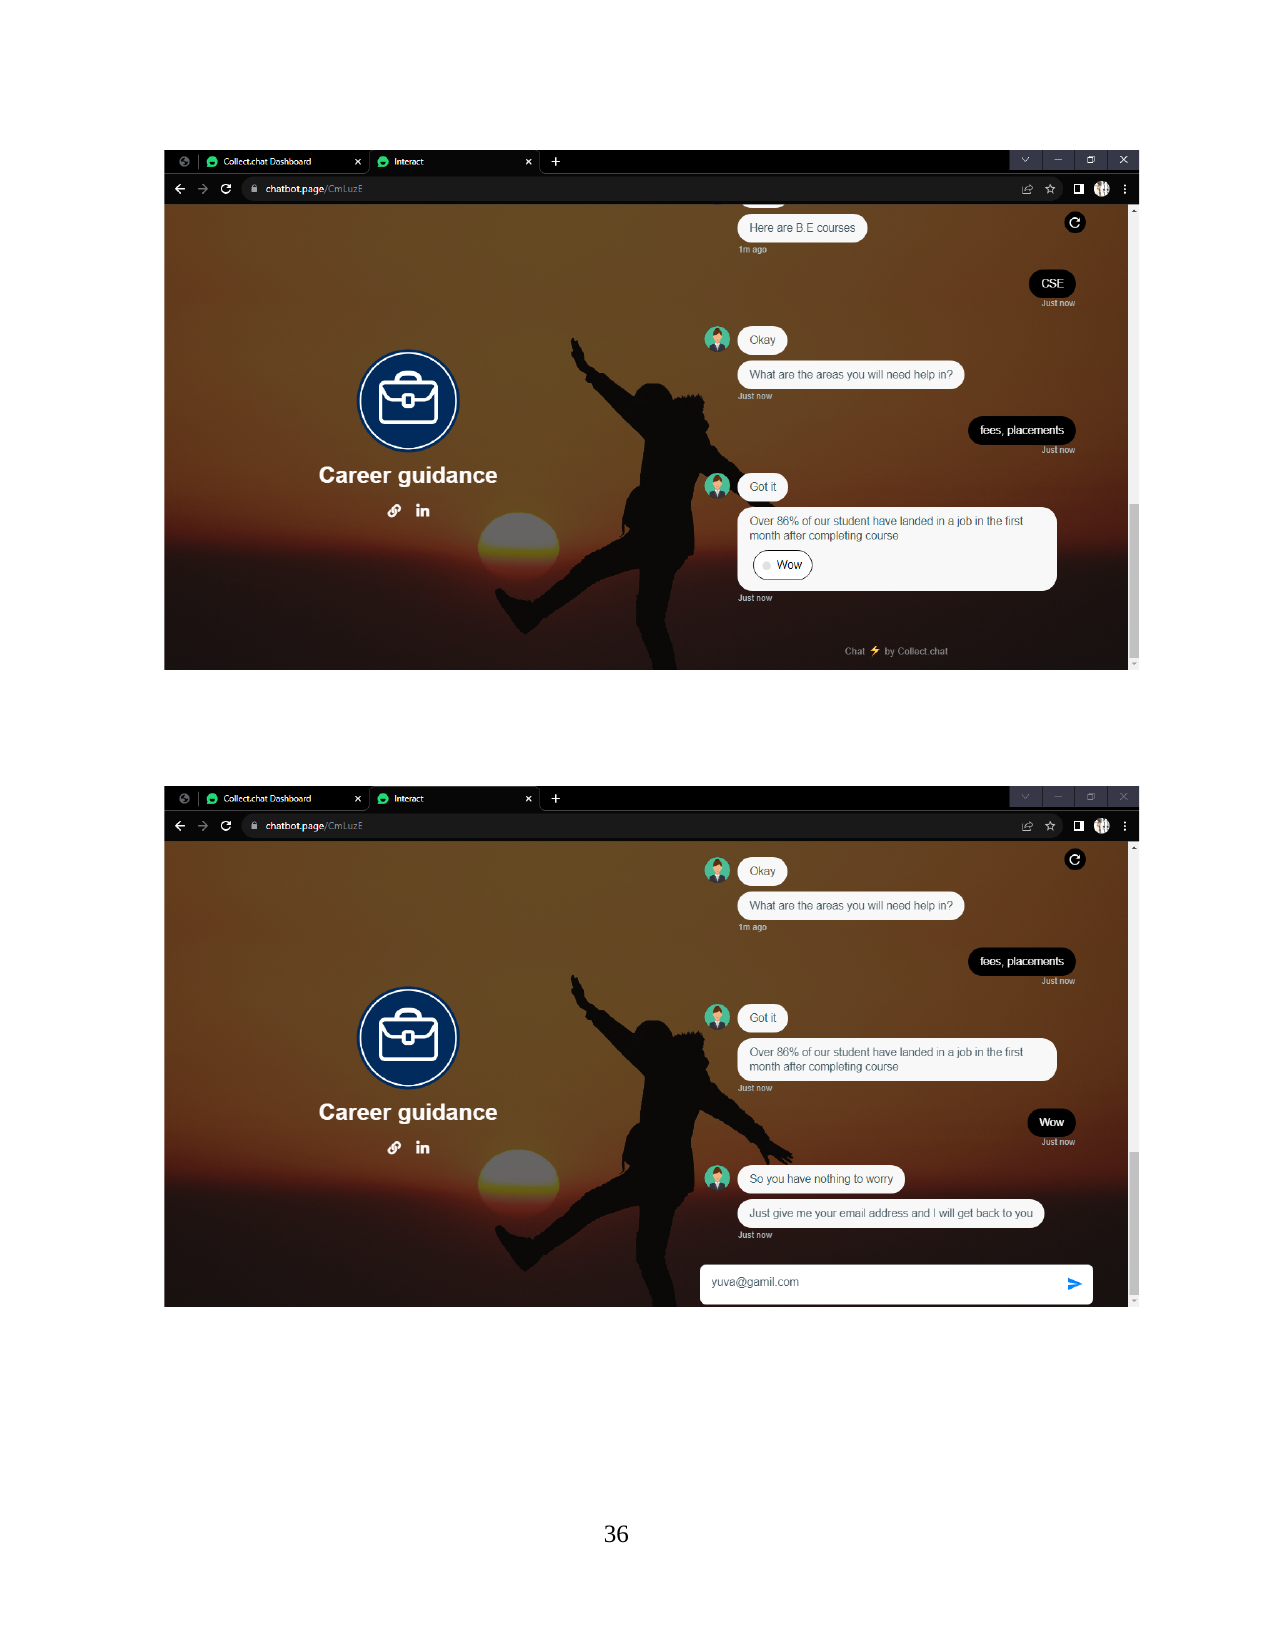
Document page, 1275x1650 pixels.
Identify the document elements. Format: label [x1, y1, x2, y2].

picture [164, 150, 1140, 670]
picture [164, 786, 1140, 1307]
